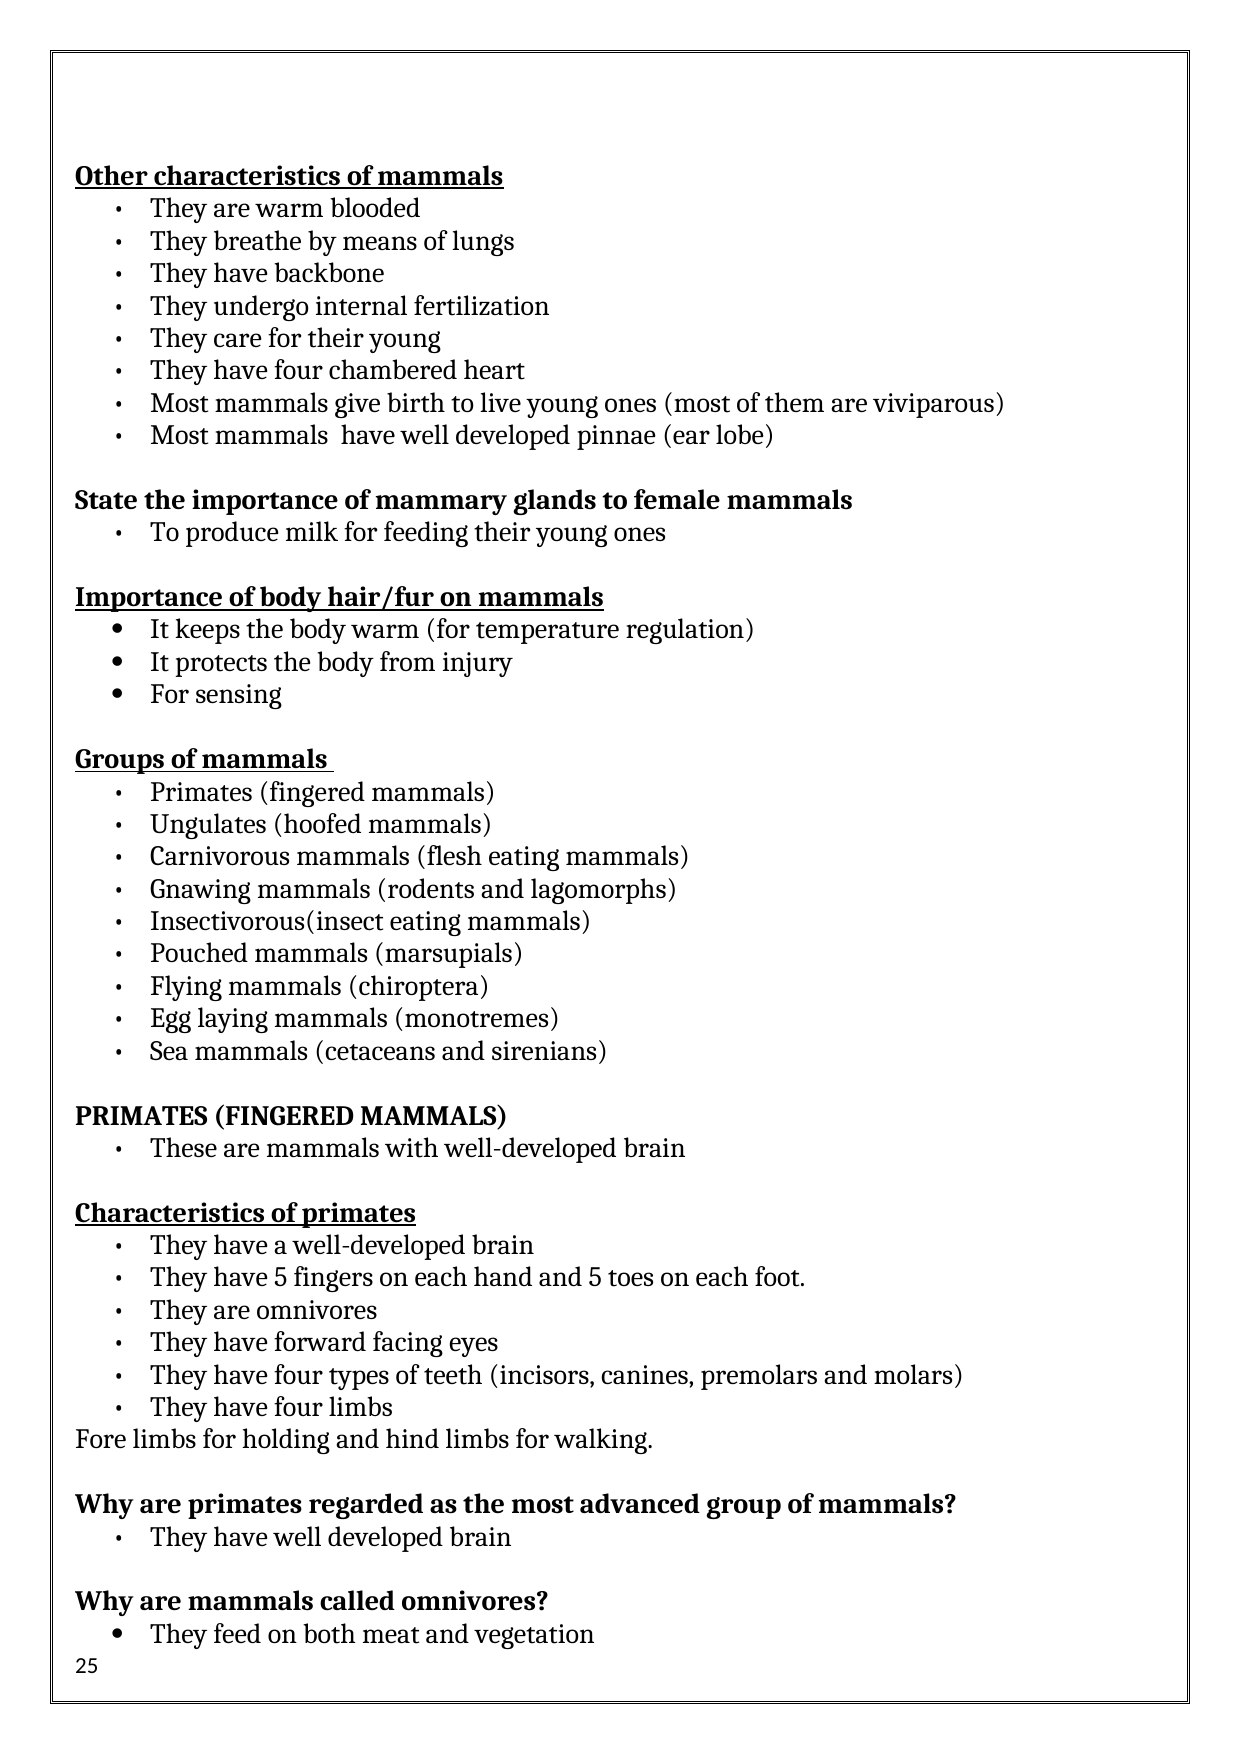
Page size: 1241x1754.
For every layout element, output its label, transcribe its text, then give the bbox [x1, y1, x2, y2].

list Primates (fingered mammals) [112, 776, 1165, 808]
text Fore limbs for holding and hind limbs for walking. [75, 1423, 1165, 1456]
list They undergo internal fertilization [112, 290, 1165, 322]
list They have four chambered heart [112, 354, 1165, 387]
list Sea mammals (cetaceans and sirenians) [112, 1035, 1165, 1067]
list They have forward facing eyes [112, 1326, 1165, 1359]
text Groups of mammals [75, 743, 1165, 776]
list They are warm blooded [112, 192, 1165, 225]
list Carnivorous mammals (flesh eating mammals) [112, 840, 1165, 873]
list They have backbone [112, 257, 1165, 290]
list For sensing [112, 678, 1165, 711]
text Characteristics of primates [75, 1197, 1165, 1229]
list Most mammals give birth to live young ones (most of them are viviparous) [112, 387, 1165, 419]
list They have four limbs [112, 1391, 1165, 1423]
list Most mammals have well developed pinnae (ear lobe) [112, 419, 1165, 452]
text State the importance of mammary glands to female mammals [75, 484, 1165, 516]
text Importance of body hair/fur on mammals [75, 581, 1165, 614]
list They have four types of teeth (incisors, canines, premolars and molars) [112, 1359, 1165, 1391]
list They have well developed brain [112, 1521, 1165, 1553]
list Ungulates (hoofed mammals) [112, 808, 1165, 840]
list They have 5 fingers on each hand and 5 toes on each foot. [112, 1262, 1165, 1294]
list They are omnivores [112, 1294, 1165, 1326]
text Other characteristics of mammals [75, 160, 1165, 192]
text Why are mammals called omnivores? [75, 1586, 1165, 1618]
list They feed on both meat and vegetation [112, 1618, 1165, 1650]
list They have a well-developed brain [112, 1229, 1165, 1262]
text Why are primates regarded as the most advanced group of mammals? [75, 1488, 1165, 1521]
list Egg laying mammals (monotremes) [112, 1002, 1165, 1035]
list Flying mammals (chiroptera) [112, 970, 1165, 1002]
list It keeps the body warm (for temperature regulation) [112, 614, 1165, 646]
list Gnawing mammals (rodents and lagomorphs) [112, 873, 1165, 905]
list It protects the body from injury [112, 646, 1165, 678]
list They care for their young [112, 322, 1165, 354]
list Insectivorous(insect eating mammals) [112, 905, 1165, 938]
text PRIMATES (FINGERED MAMMALS) [75, 1099, 1165, 1132]
list To produce milk for feeding their young ones [112, 516, 1165, 549]
list Pouched mammals (marsupials) [112, 938, 1165, 970]
list They breathe by means of lungs [112, 225, 1165, 257]
list These are mammals with well-developed brain [112, 1132, 1165, 1164]
